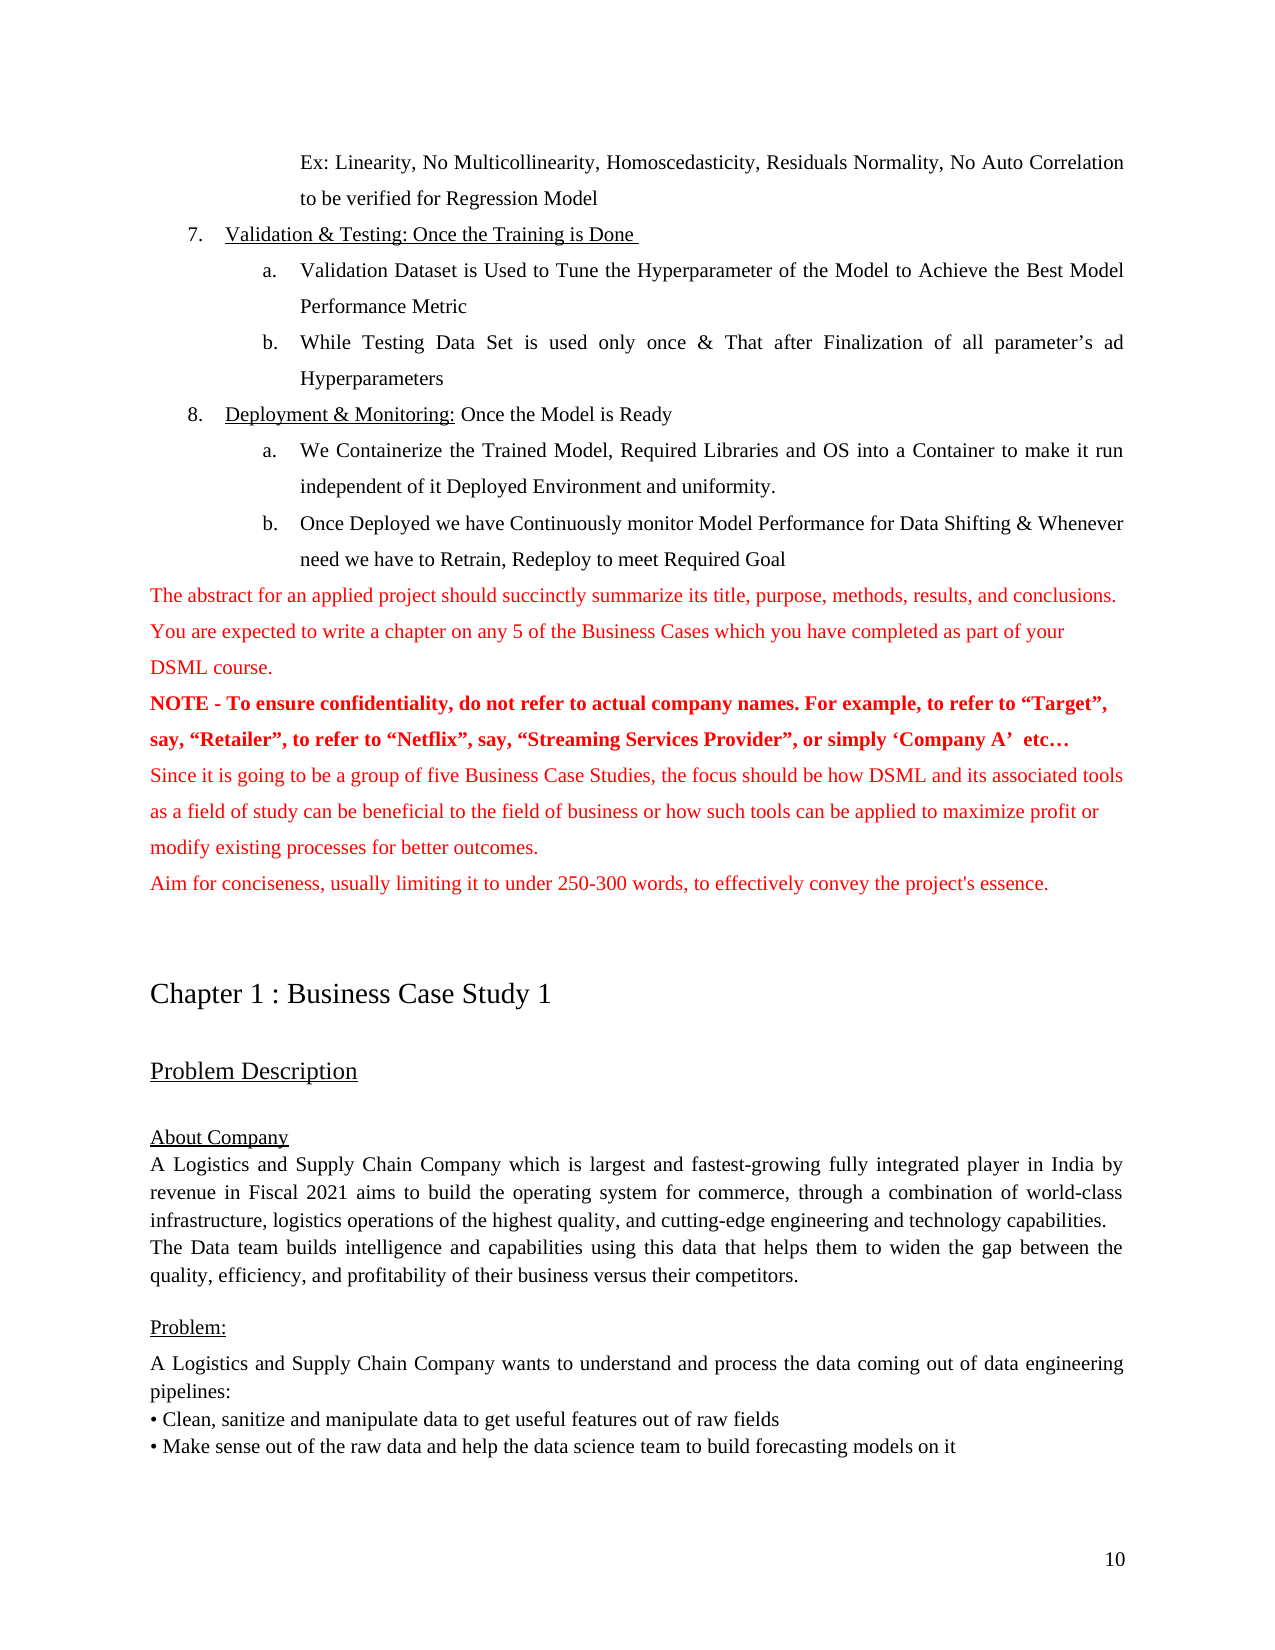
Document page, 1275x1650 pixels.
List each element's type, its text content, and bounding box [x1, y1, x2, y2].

list Ex: Linearity, No Multicollinearity, Homoscedasticity, Residuals Normality, No Auto Correlation to be verified for Regression Model [300, 150, 1125, 210]
text • Clean, sanitize and manipulate data to get useful features out of raw fields [150, 1406, 1125, 1431]
text About Company [150, 1125, 1125, 1149]
text Since it is going to be a group of five Business Case Studies, the focus should be how DSML and its associated tools as a field of study can be beneficial to the field of business or how such tools can be applied to maximize profit or modify existing processes for better outcomes. [150, 763, 1125, 859]
list We Containerize the Trained Model, Required Libraries and OS into a Container to make it run independent of it Deployed Environment and uniformity. [262, 438, 1125, 498]
list Validation & Testing: Once the Training is Done [187, 222, 1125, 246]
list Deployment & Monitoring: Once the Model is Ready [187, 402, 1125, 426]
text The abstract for an applied project should succinctly summarize its title, purpose, methods, results, and conclusions. You are expected to write a chapter on any 5 of the Business Cases which you have completed as part of your DSML course. [150, 582, 1125, 679]
text Aim for conciseness, usually limiting it to under 250-300 words, to effectively convey the project's essence. [150, 871, 1125, 895]
list Once Deployed we have Continuously monitor Model Performance for Data Shifting & Whenever need we have to Retrain, Redeploy to meet Required Goal [262, 510, 1125, 571]
text • Make sense out of the raw data and help the data science team to build forecasting models on it [150, 1434, 1125, 1458]
subtitle Problem Description [150, 1056, 1125, 1084]
text NOTE - To ensure confidentiality, do not refer to actual company names. For example, to refer to “Target”, say, “Retailer”, to refer to “Netflix”, say, “Streaming Services Provider”, or simply ‘Company A’ etc… [150, 691, 1125, 751]
text The Data team builds intelligence and capabilities using this data that helps them to widen the gap between the quality, efficiency, and profitability of their business versus their competitors. [150, 1235, 1125, 1287]
subtitle Problem: [150, 1315, 1125, 1339]
list While Testing Data Set is used only once & That after Finalization of all parameter’s ad Hyperparameters [262, 330, 1125, 390]
list Validation Dataset is Used to Tune the Hyperparameter of the Model to Achieve the Best Model Performance Metric [262, 258, 1125, 318]
text A Logistics and Supply Chain Company wants to understand and process the data coming out of data engineering pipelines: [150, 1351, 1125, 1403]
subtitle Chapter 1 : Business Case Study 1 [150, 976, 1125, 1010]
text A Logistics and Supply Chain Company which is largest and fastest-growing fully integrated player in India by revenue in Fiscal 2021 aims to build the operating system for commerce, through a combination of world-class infrastructure, logistics operations of the highest quality, and cutting-edge engineering and technology capabilities. [150, 1152, 1125, 1232]
